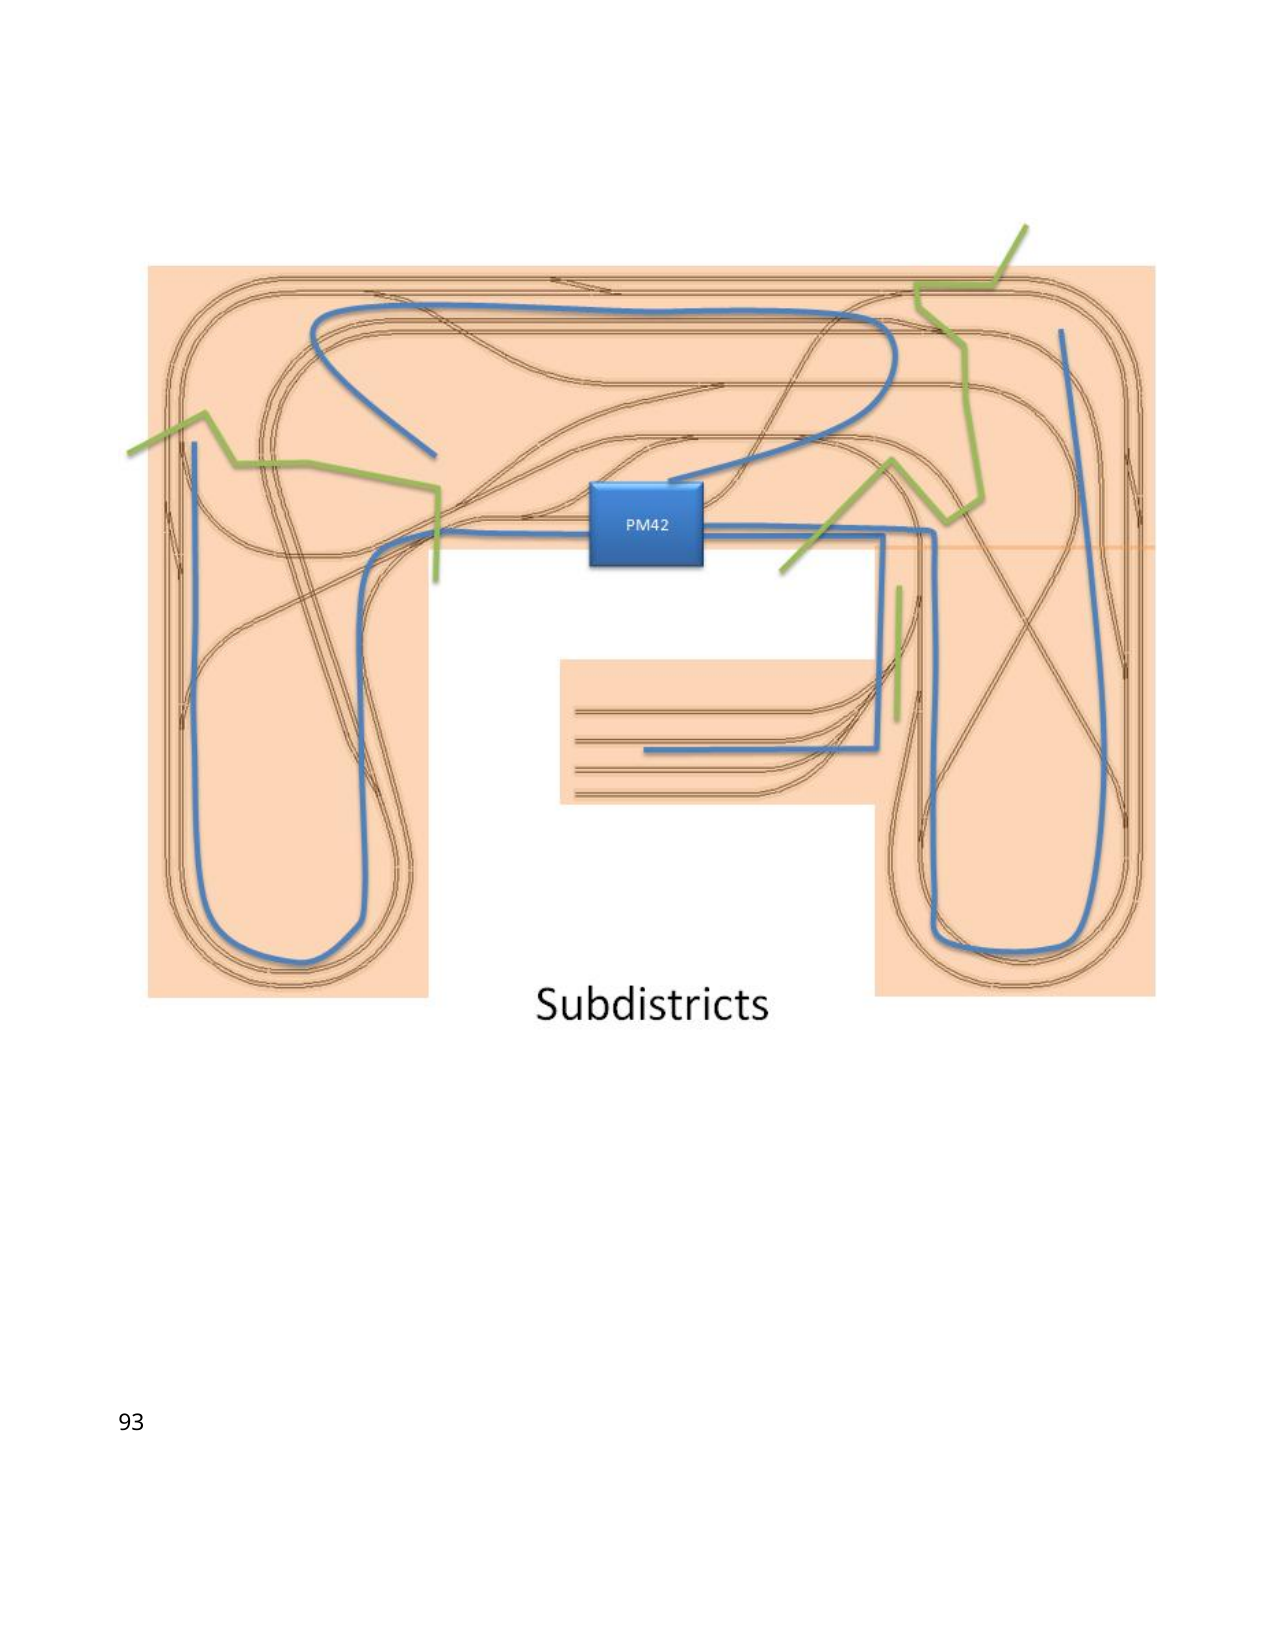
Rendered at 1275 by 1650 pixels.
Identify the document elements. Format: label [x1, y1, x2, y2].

picture [118, 218, 1157, 1042]
